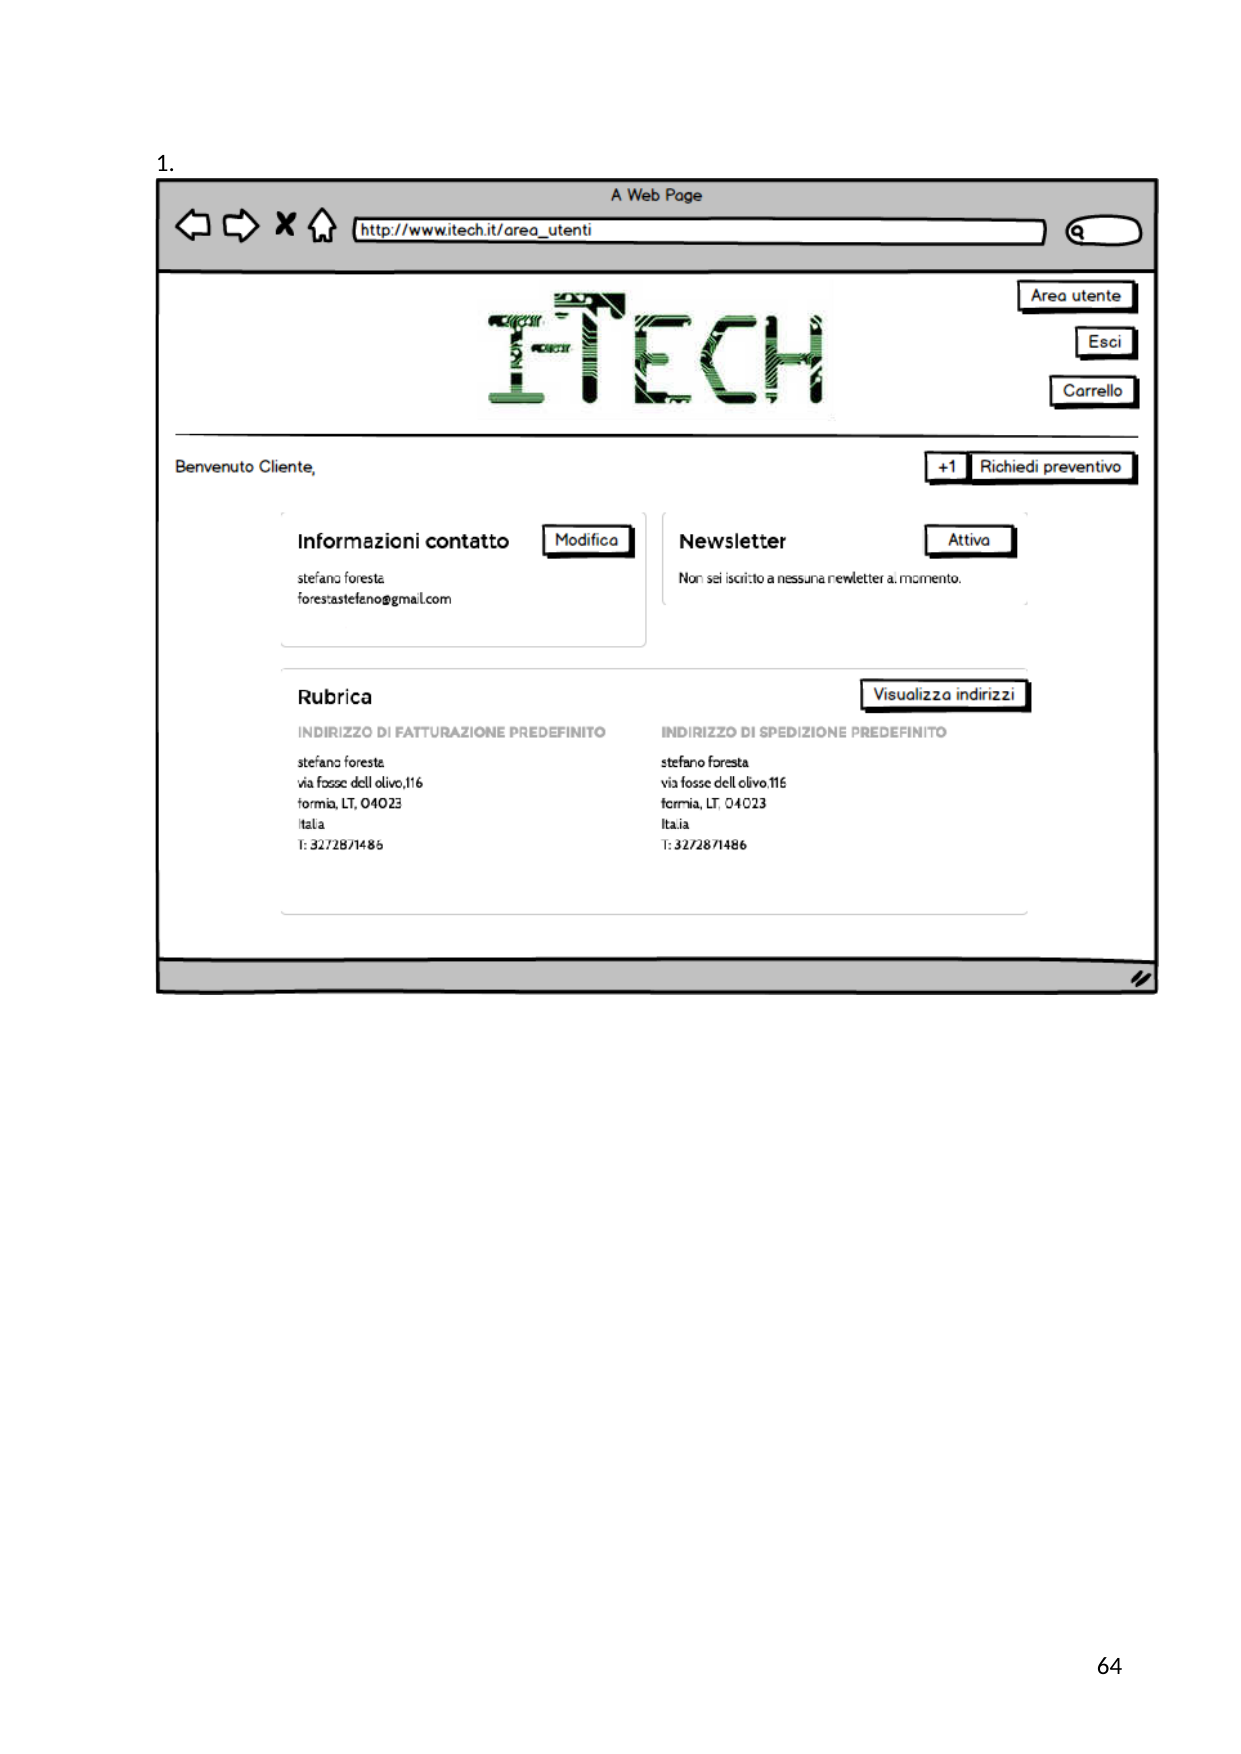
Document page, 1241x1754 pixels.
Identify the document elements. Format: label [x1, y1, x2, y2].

picture [155, 178, 1159, 995]
